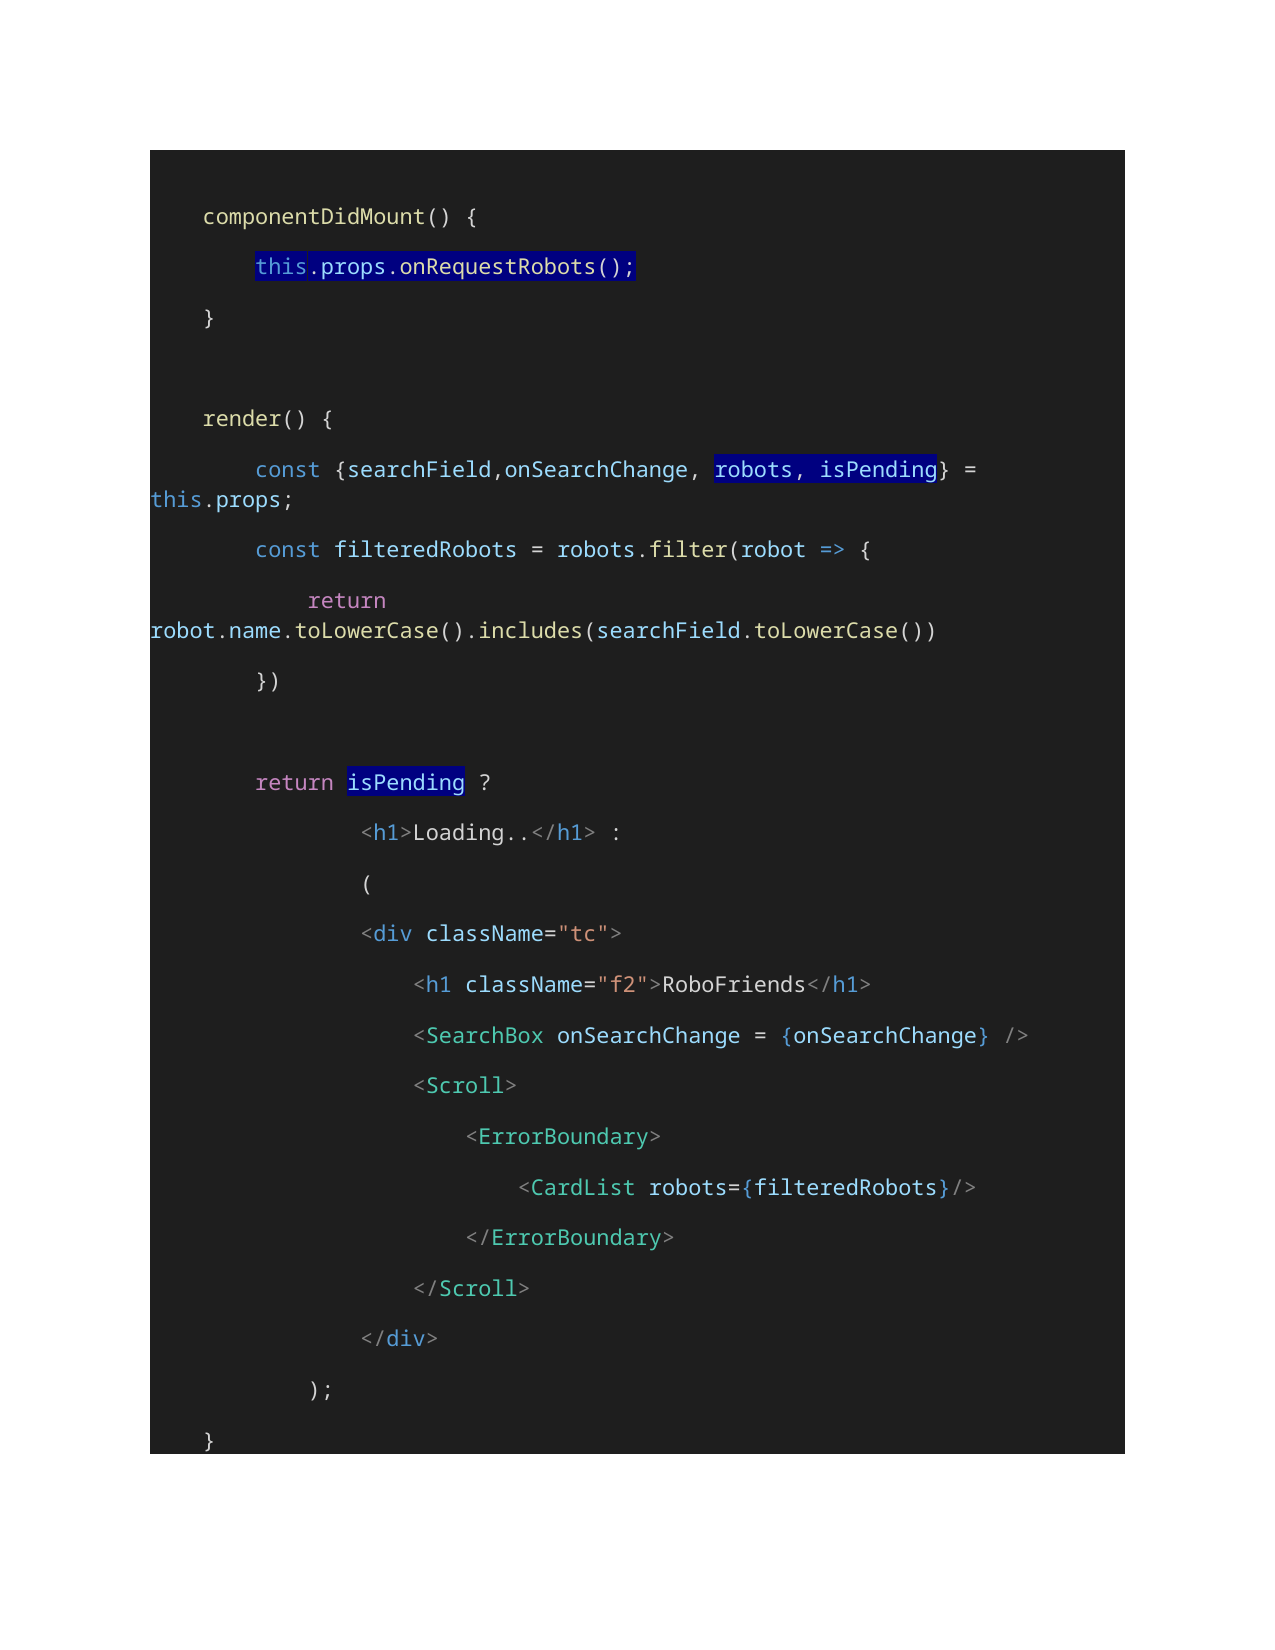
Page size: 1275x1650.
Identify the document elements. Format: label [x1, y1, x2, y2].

table_header [139, 150, 1136, 1475]
